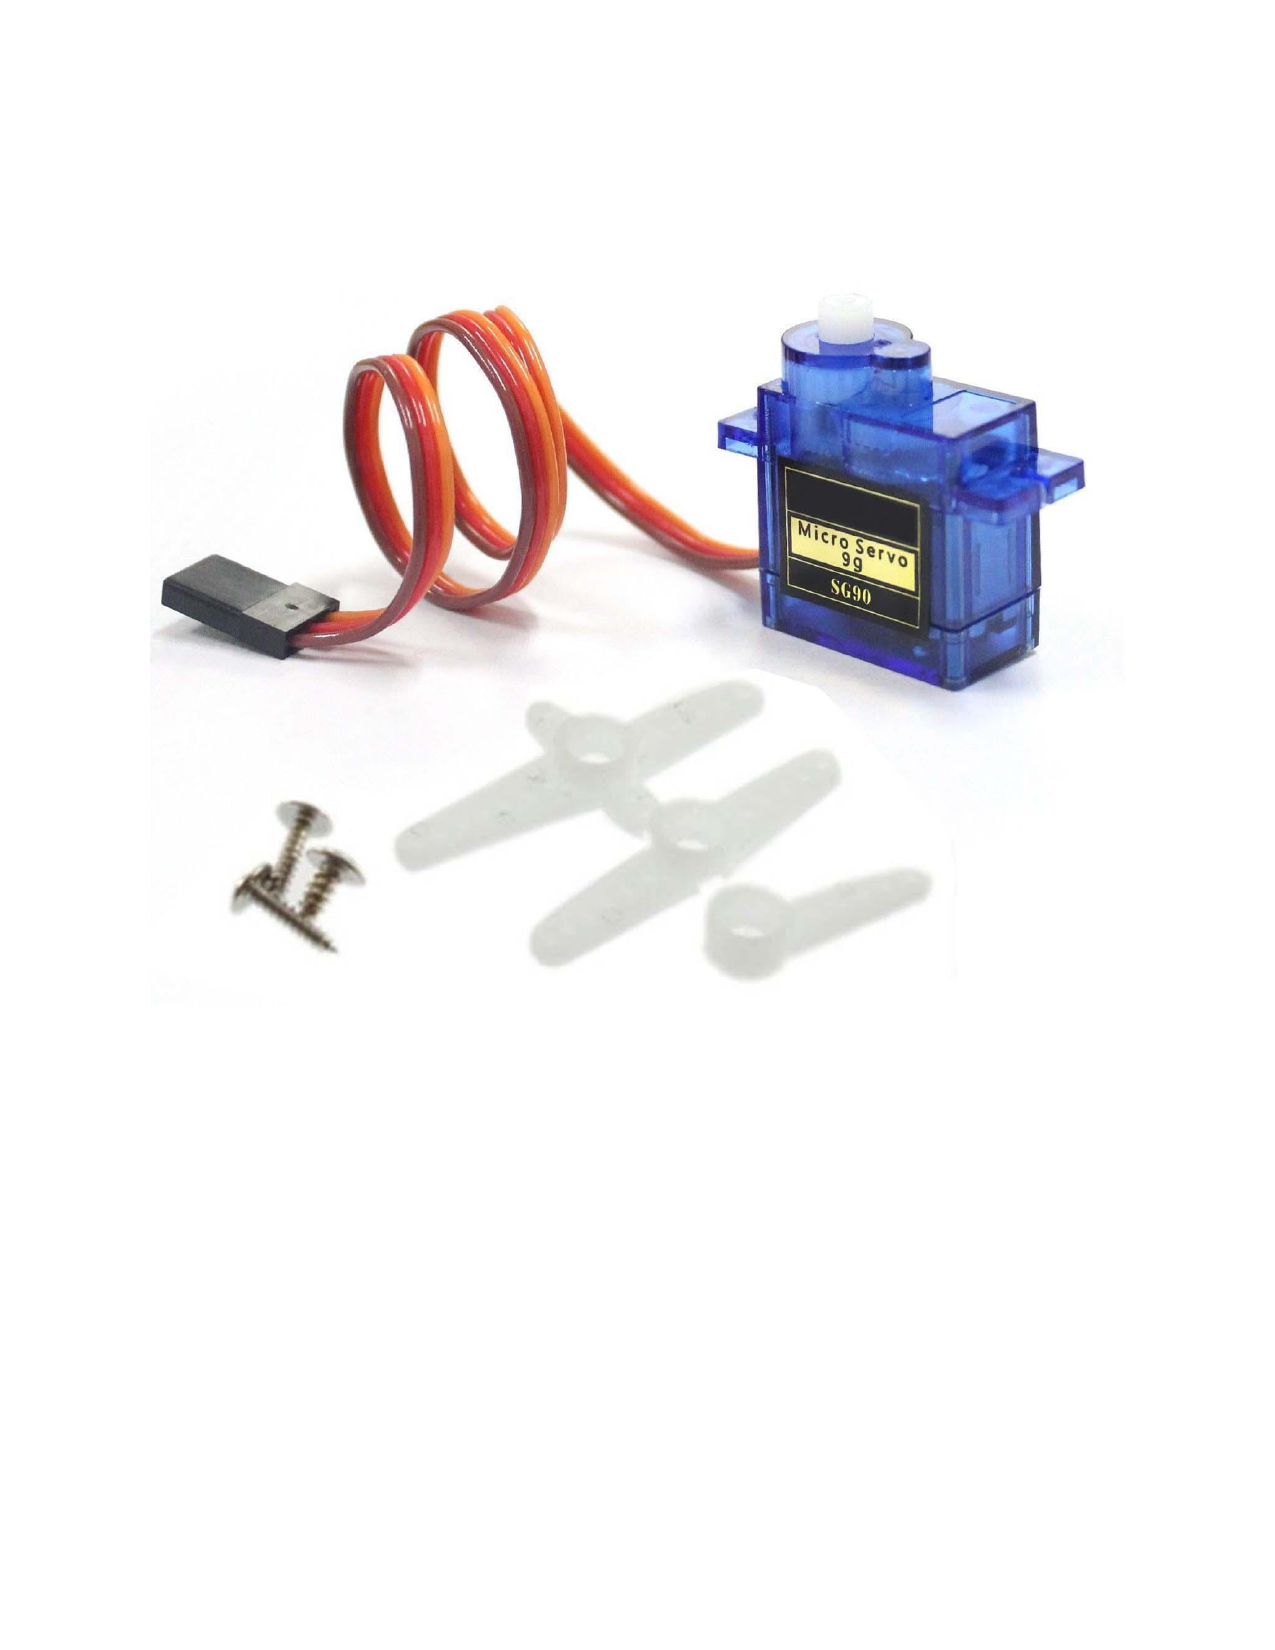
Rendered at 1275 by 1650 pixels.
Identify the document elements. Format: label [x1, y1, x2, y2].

picture [150, 150, 1125, 1125]
